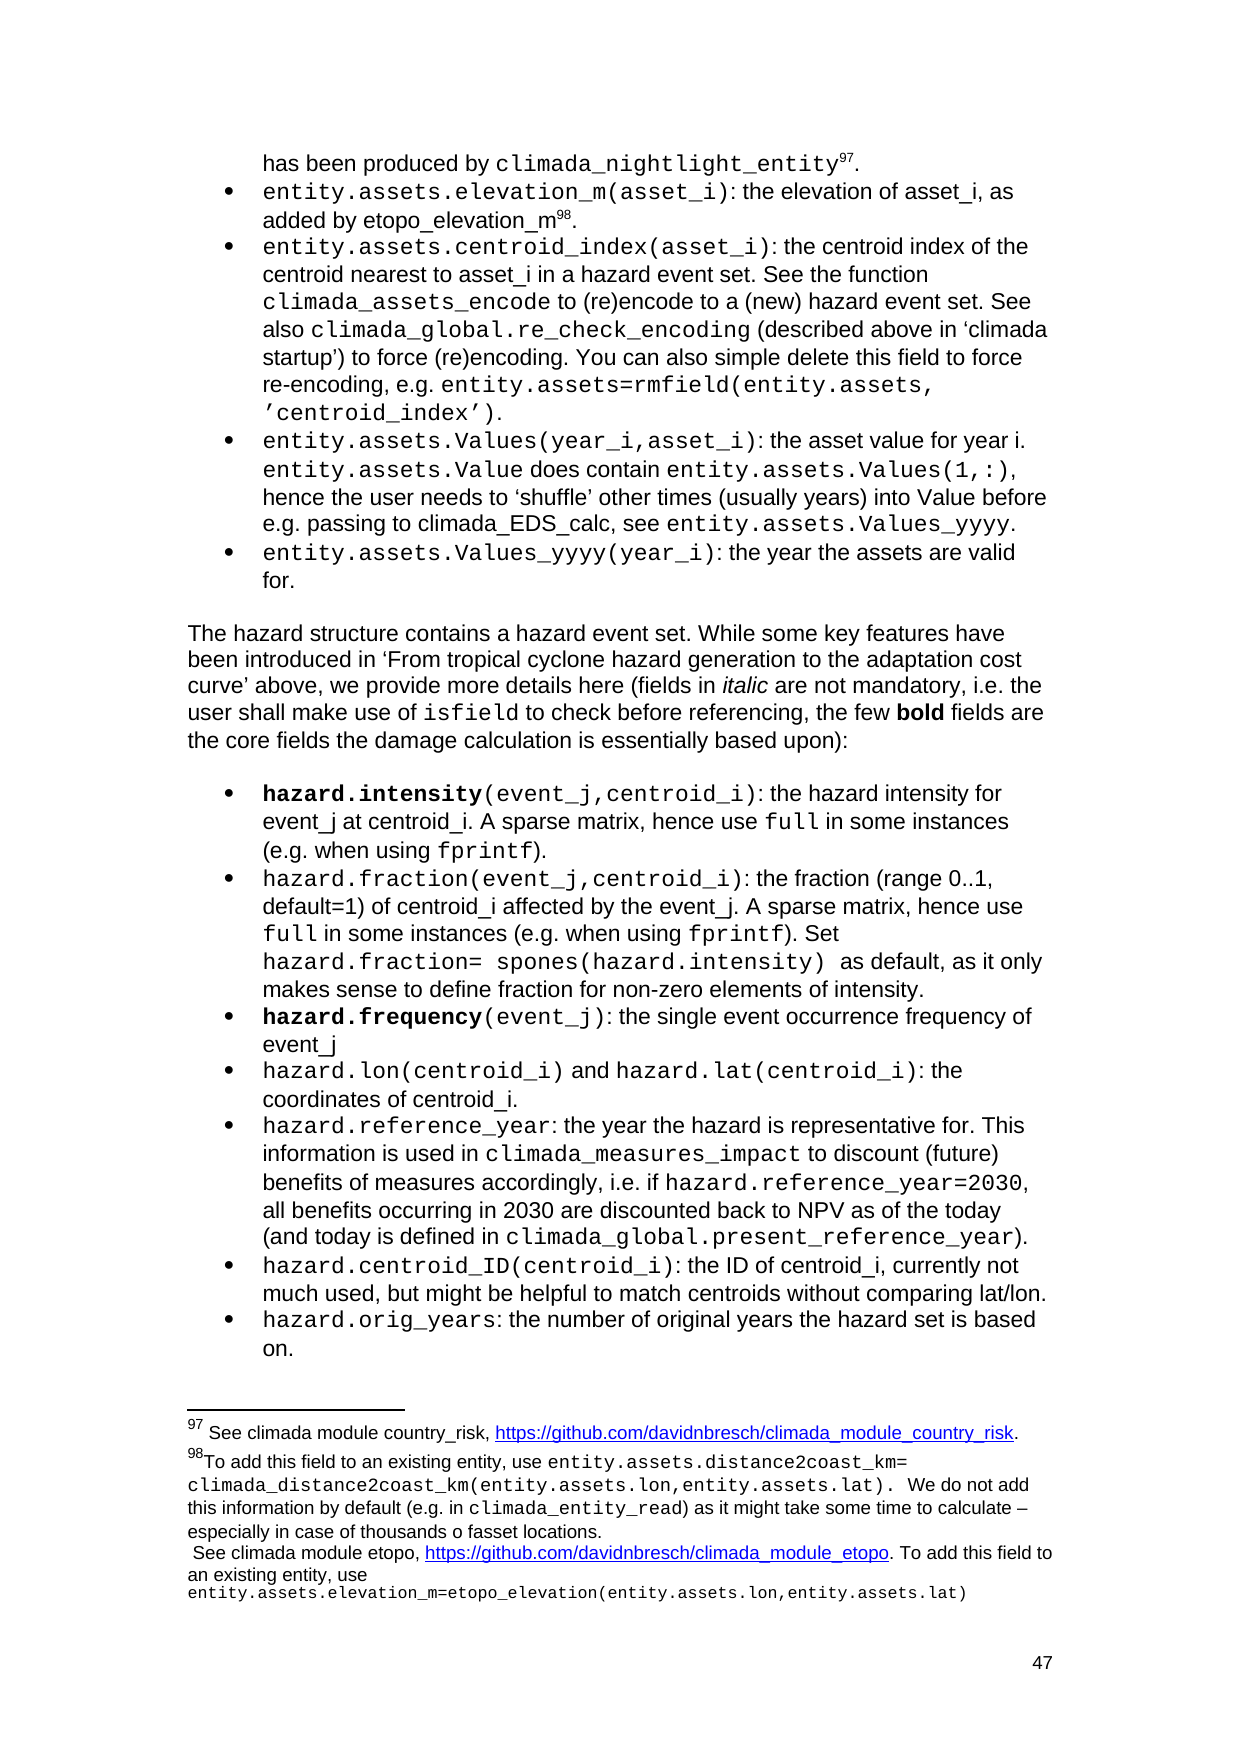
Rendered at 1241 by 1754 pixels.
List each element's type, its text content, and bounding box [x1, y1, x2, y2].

list entity.assets.centroid_index(asset_i): the centroid index of the centroid nearest to asset_i in a hazard event set. See the function climada_assets_encode to (re)encode to a (new) hazard event set. See also climada_global.re_check_encoding (described above in ‘climada startup’) to force (re)encoding. You can also simple delete this field to force re-encoding, e.g. entity.assets=rmfield(entity.assets, ’centroid_index’). [225, 233, 1053, 427]
list hazard.fraction(event_j,centroid_i): the fraction (range 0..1, default=1) of centroid_i affected by the event_j. A sparse matrix, hence use full in some instances (e.g. when using fprintf). Set hazard.fraction= spones(hazard.intensity) as default, as it only makes sense to define fraction for non-zero elements of intensity. [225, 865, 1053, 1003]
list entity.assets.Values(year_i,asset_i): the asset value for year i. entity.assets.Value does contain entity.assets.Values(1,:), hence the user needs to ‘shuffle’ other times (usually years) into Value before e.g. passing to climada_EDS_calc, see entity.assets.Values_yyyy. [225, 427, 1053, 539]
list hazard.orig_years: the number of original years the hazard set is based on. [225, 1306, 1053, 1361]
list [225, 150, 1053, 178]
list hazard.lon(centroid_i) and hazard.lat(centroid_i): the coordinates of centroid_i. [225, 1057, 1053, 1112]
list entity.assets.Values_yyyy(year_i): the year the assets are valid for. [225, 539, 1053, 593]
list hazard.intensity(event_j,centroid_i): the hazard intensity for event_j at centroid_i. A sparse matrix, hence use full in some instances (e.g. when using fprintf). [225, 780, 1053, 865]
list hazard.reference_year: the year the hazard is representative for. This information is used in climada_measures_impact to discount (future) benefits of measures accordingly, i.e. if hazard.reference_year=2030, all benefits occurring in 2030 are discounted back to NPV as of the today (and today is defined in climada_global.present_reference_year). [225, 1112, 1053, 1252]
list entity.assets.elevation_m(asset_i): the elevation of asset_i, as added by etopo_elevation_m. [225, 178, 1053, 233]
list hazard.frequency(event_j): the single event occurrence frequency of event_j [225, 1003, 1053, 1057]
list hazard.centroid_ID(centroid_i): the ID of centroid_i, currently not much used, but might be helpful to match centroids without comparing lat/lon. [225, 1252, 1053, 1306]
text The hazard structure contains a hazard event set. While some key features have been introduced in ‘From tropical cyclone hazard generation to the adaptation cost curve’ above, we provide more details here (fields in italic are not mandatory, i.e. the user shall make use of isfield to check before referencing, the few bold fields are the core fields the damage calculation is essentially based upon): [187, 620, 1053, 753]
